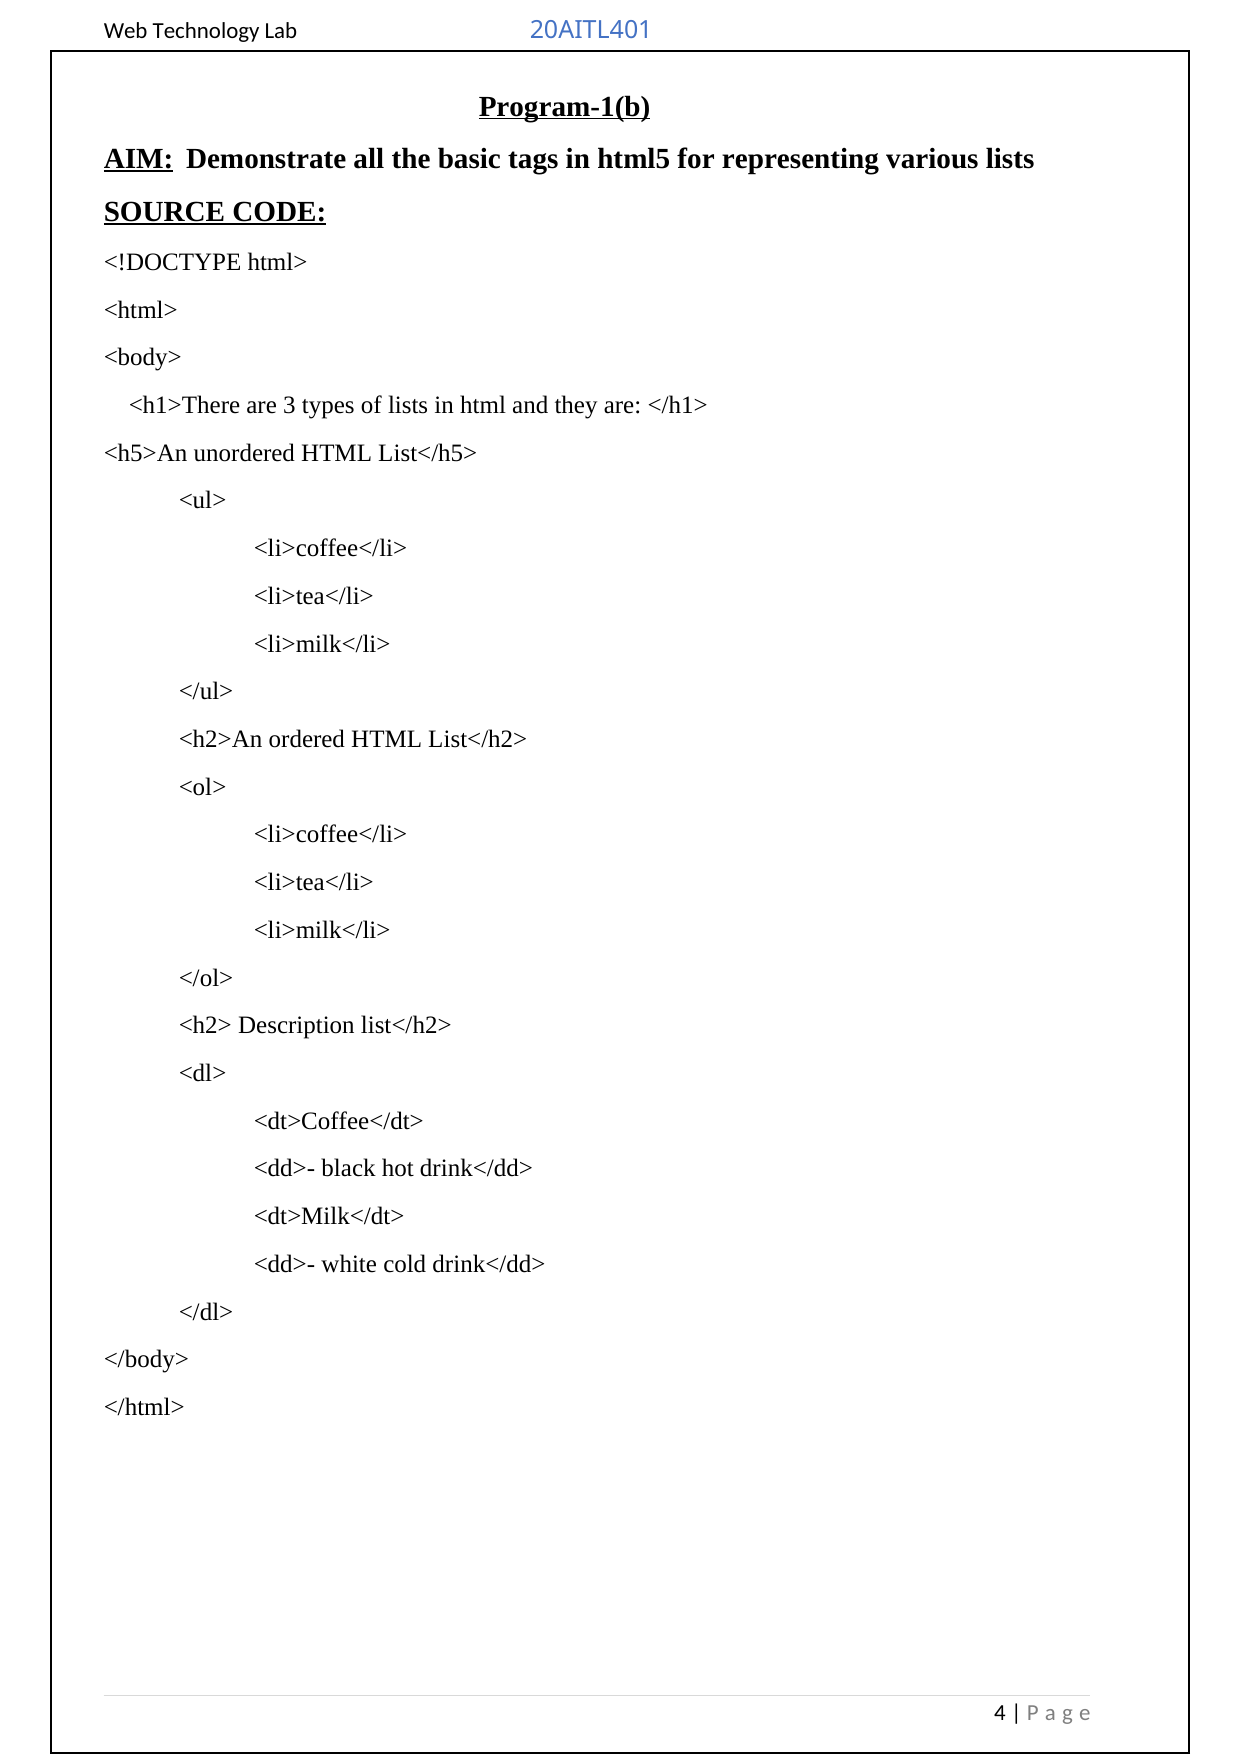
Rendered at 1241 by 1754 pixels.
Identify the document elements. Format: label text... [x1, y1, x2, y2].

text <h2> Description list</h2> [103, 1010, 1090, 1039]
text <li>tea</li> [103, 867, 1090, 896]
text <h1>There are 3 types of lists in html and they are: </h1> [103, 390, 1090, 419]
text <!DOCTYPE html> [103, 247, 1090, 276]
text <ol> [103, 772, 1090, 801]
text <dt>Milk</dt> [103, 1201, 1090, 1230]
text <dt>Coffee</dt> [103, 1106, 1090, 1134]
text <h5>An unordered HTML List</h5> [103, 438, 1090, 467]
text <li>coffee</li> [103, 819, 1090, 848]
text Program-1(b) [374, 89, 1090, 122]
text <dl> [103, 1058, 1090, 1087]
text </dl> [103, 1297, 1090, 1325]
text SOURCE CODE: [74, 194, 1090, 228]
text <li>milk</li> [103, 629, 1090, 657]
text </body> [103, 1344, 1090, 1373]
text <dd>- black hot drink</dd> [103, 1153, 1090, 1182]
text AIM: Demonstrate all the basic tags in html5 for representing various lists [74, 141, 1090, 175]
text <body> [103, 342, 1090, 371]
text <li>tea</li> [103, 581, 1090, 610]
text </ol> [103, 963, 1090, 991]
text <html> [103, 295, 1090, 323]
text <dd>- white cold drink</dd> [103, 1249, 1090, 1278]
text <h2>An ordered HTML List</h2> [103, 724, 1090, 753]
text </html> [103, 1392, 1090, 1421]
text <li>coffee</li> [103, 533, 1090, 562]
text <li>milk</li> [103, 915, 1090, 944]
text <ul> [103, 486, 1090, 514]
text </ul> [103, 676, 1090, 705]
